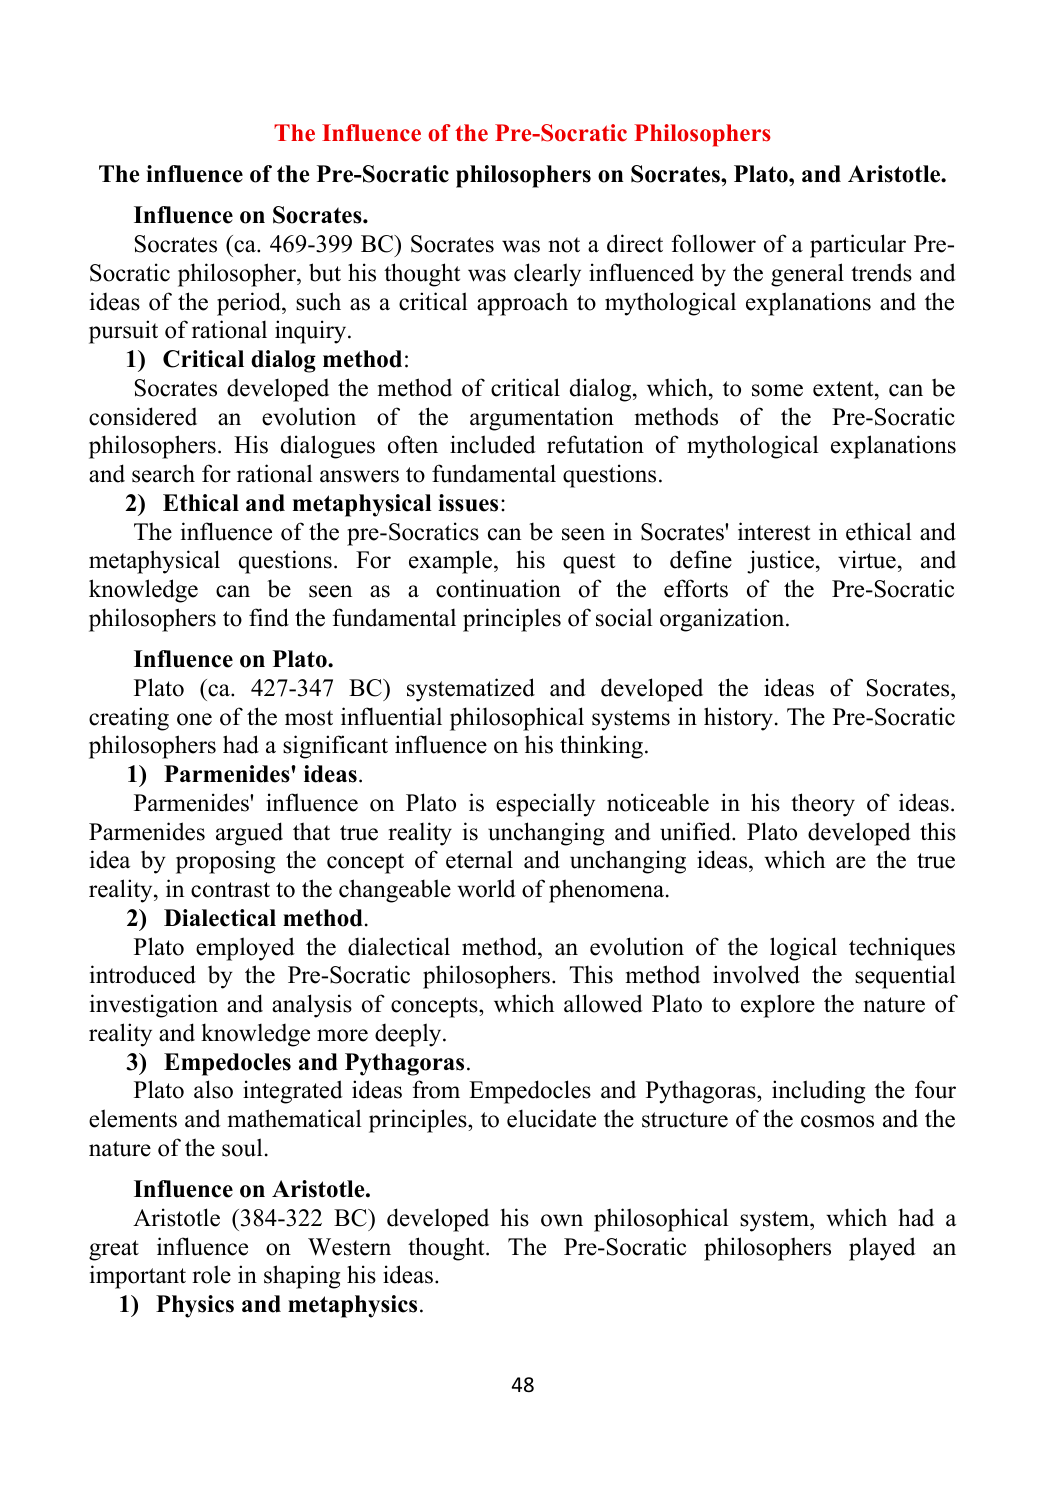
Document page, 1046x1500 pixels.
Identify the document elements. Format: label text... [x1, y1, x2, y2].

list Empedocles and Pythagoras. [126, 1047, 957, 1076]
text Plato (ca. 427-347 BC) systematized and developed the ideas of Socrates, creating one of the most influential philosophical systems in history. The Pre-Socratic philosophers had a significant influence on his thinking. [89, 673, 957, 759]
text Influence on Plato. [89, 644, 957, 673]
text The Influence of the Pre-Socratic Philosophers [89, 118, 957, 147]
text The influence of the Pre-Socratic philosophers on Socrates, Plato, and Aristotle. [89, 159, 957, 188]
list Critical dialog method: [125, 344, 957, 373]
text Aristotle (384-322 BC) developed his own philosophical system, which had a great influence on Western thought. The Pre-Socratic philosophers played an important role in shaping his ideas. [89, 1203, 957, 1289]
text Parmenides' influence on Plato is especially noticeable in his theory of ideas. Parmenides argued that true reality is unchanging and unified. Plato developed this idea by proposing the concept of eternal and unchanging ideas, which are the true reality, in contrast to the changeable world of phenomena. [89, 788, 957, 903]
text Plato also integrated ideas from Empedocles and Pythagoras, including the four elements and mathematical principles, to elucidate the structure of the cosmos and the nature of the soul. [89, 1076, 957, 1162]
text Socrates (ca. 469-399 BC) Socrates was not a direct follower of a particular Pre-Socratic philosopher, but his thought was clearly influenced by the general trends and ideas of the period, such as a critical approach to mythological explanations and the pursuit of rational inquiry. [89, 229, 957, 344]
text The influence of the pre-Socratics can be seen in Socrates' interest in ethical and metaphysical questions. For example, his quest to define justice, virtue, and knowledge can be seen as a continuation of the efforts of the Pre-Socratic philosophers to find the fundamental principles of social organization. [89, 517, 957, 632]
list Dialectical method. [126, 903, 957, 932]
text Plato employed the dialectical method, an evolution of the logical techniques introduced by the Pre-Socratic philosophers. This method involved the sequential investigation and analysis of concepts, which allowed Plato to explore the nature of reality and knowledge more deeply. [89, 932, 957, 1047]
list Physics and metaphysics. [118, 1289, 957, 1318]
list Parmenides' ideas. [126, 759, 957, 788]
text Influence on Socrates. [89, 201, 957, 229]
text Influence on Aristotle. [89, 1174, 957, 1203]
text Socrates developed the method of critical dialog, which, to some extent, can be considered an evolution of the argumentation methods of the Pre-Socratic philosophers. His dialogues often included refutation of mythological explanations and search for rational answers to fundamental questions. [89, 373, 957, 488]
list Ethical and metaphysical issues: [125, 488, 957, 517]
